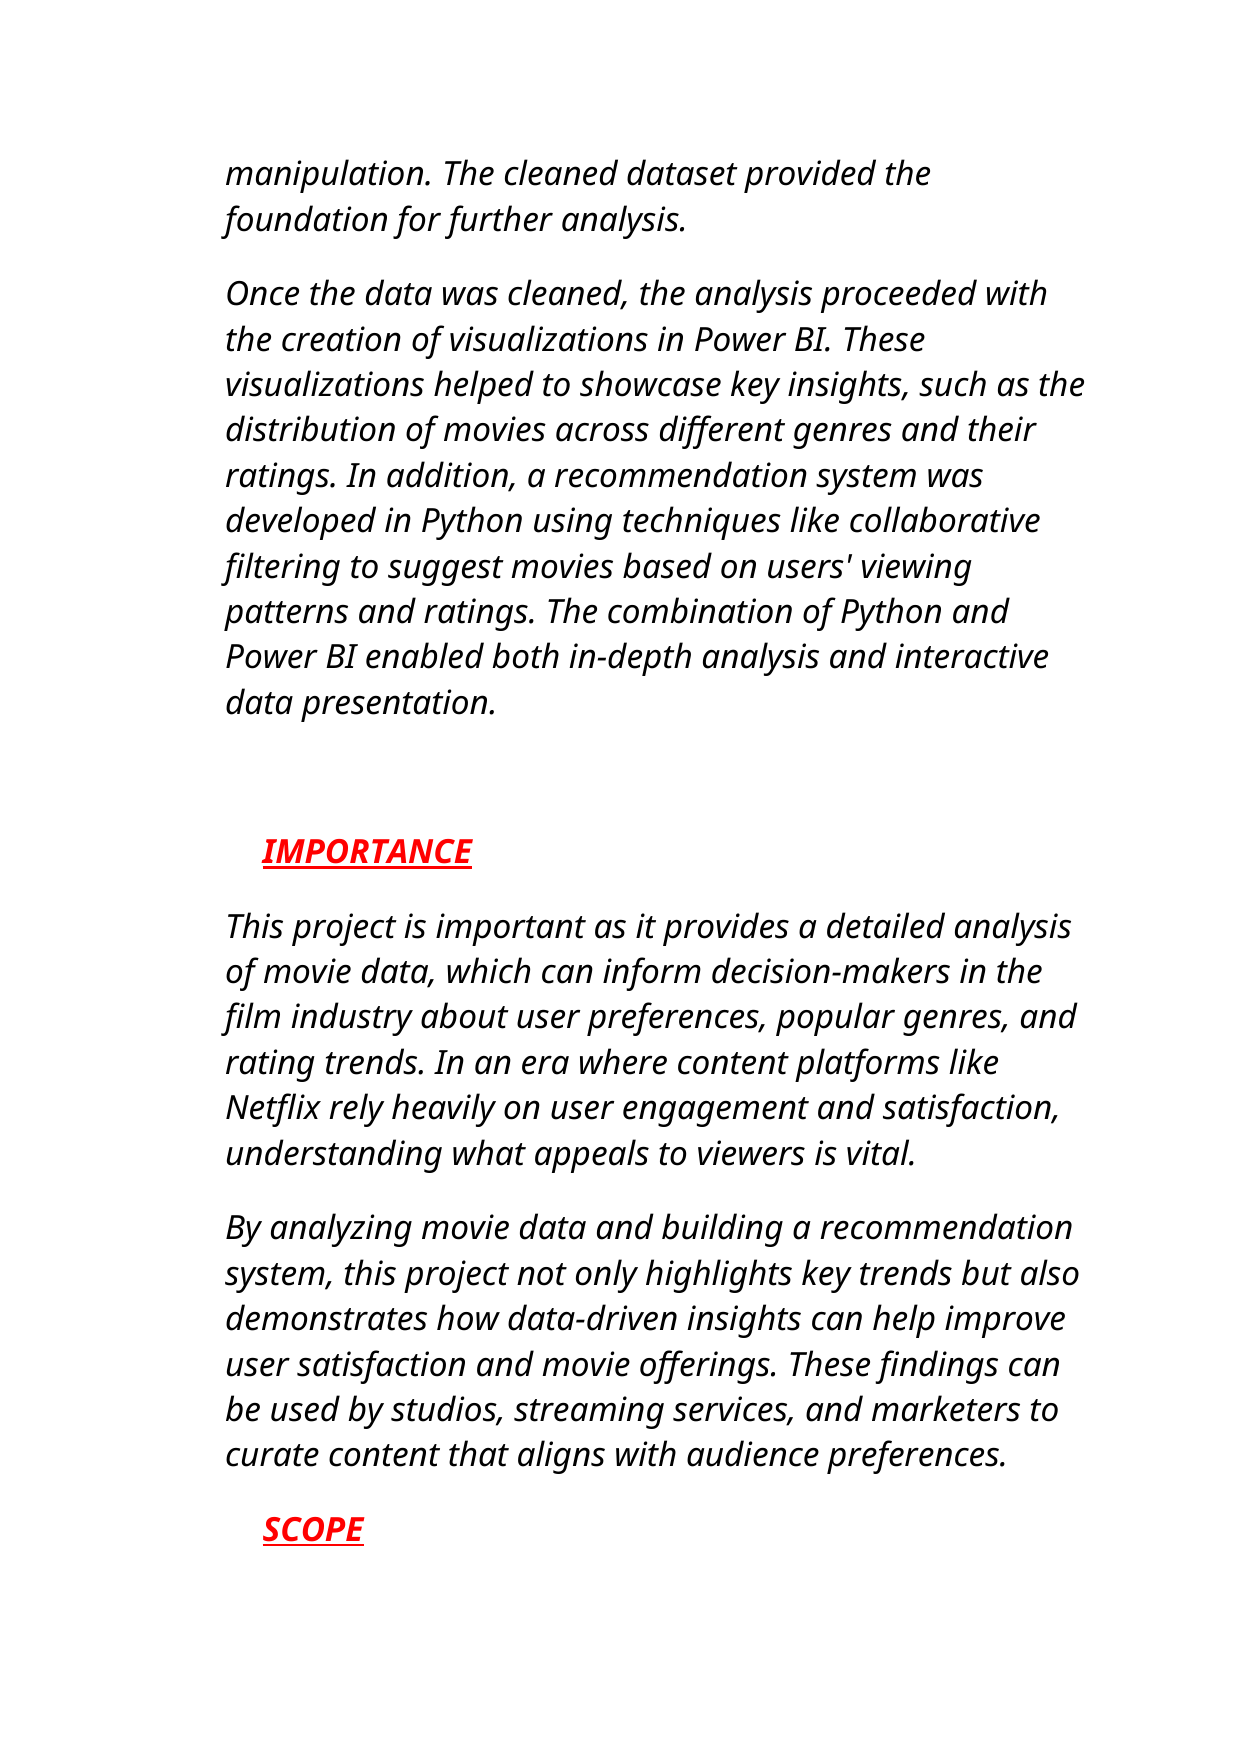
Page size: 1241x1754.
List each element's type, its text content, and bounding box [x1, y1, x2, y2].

text By analyzing movie data and building a recommendation system, this project not only highlights key trends but also demonstrates how data-driven insights can help improve user satisfaction and movie offerings. These findings can be used by studios, streaming services, and marketers to curate content that aligns with audience preferences. [225, 1204, 1090, 1477]
text Once the data was cleaned, the analysis proceeded with the creation of visualizations in Power BI. These visualizations helped to showcase key insights, such as the distribution of movies across different genres and their ratings. In addition, a recommendation system was developed in Python using techniques like collaborative filtering to suggest movies based on users' viewing patterns and ratings. The combination of Python and Power BI enabled both in-depth analysis and interactive data presentation. [225, 270, 1090, 724]
text IMPORTANCE [262, 828, 1090, 873]
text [225, 150, 1090, 241]
text This project is important as it provides a detailed analysis of movie data, which can inform decision-makers in the film industry about user preferences, popular genres, and rating trends. In an era where content platforms like Netflix rely heavily on user engagement and satisfaction, understanding what appeals to viewers is vital. [225, 902, 1090, 1175]
text SCOPE [262, 1506, 1090, 1551]
